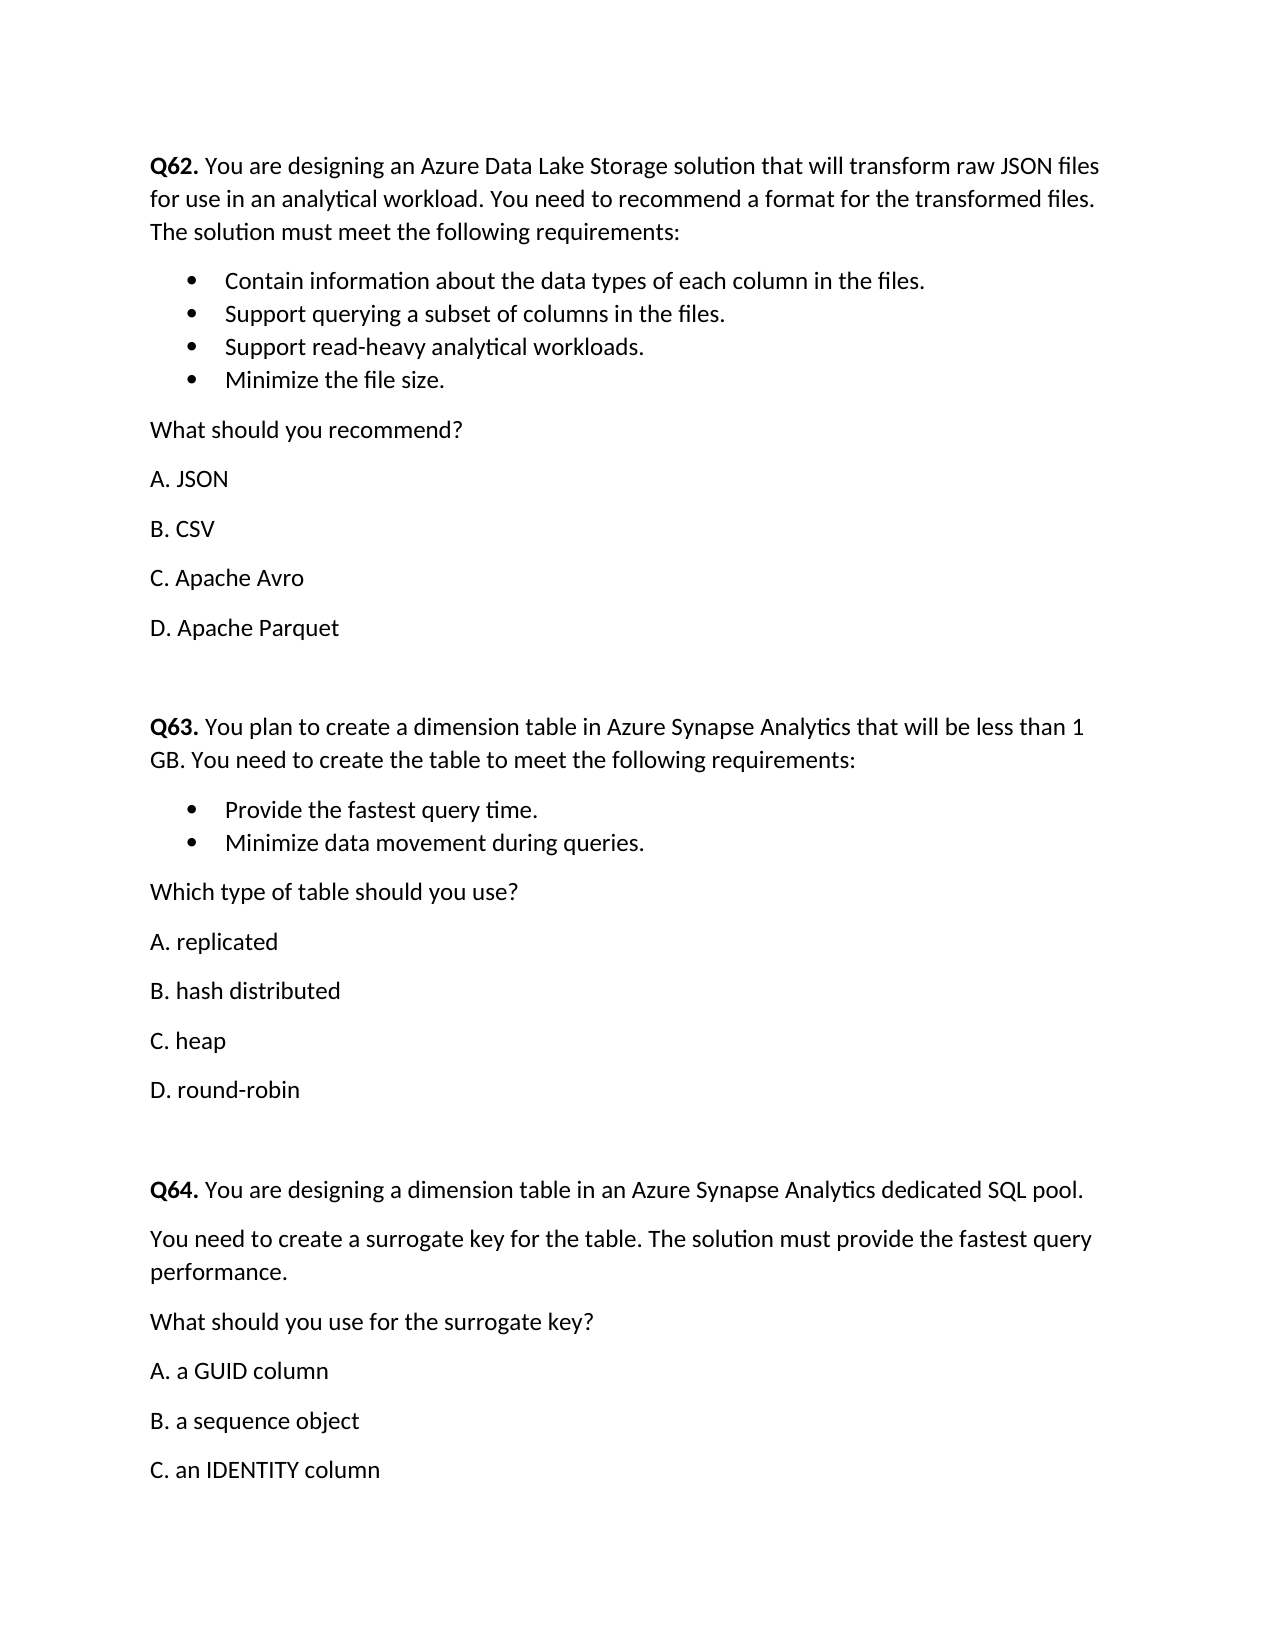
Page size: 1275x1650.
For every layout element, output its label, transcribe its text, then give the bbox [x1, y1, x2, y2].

text A. replicated [150, 926, 1125, 956]
text What should you recommend? [150, 414, 1125, 444]
text C. heap [150, 1025, 1125, 1056]
list Support querying a subset of columns in the files. [187, 298, 1125, 329]
text B. a sequence object [150, 1405, 1125, 1436]
text D. Apache Parquet [150, 612, 1125, 643]
text You need to create a surrogate key for the table. The solution must provide the fastest query performance. [150, 1223, 1125, 1287]
list Provide the fastest query time. [187, 794, 1125, 824]
text D. round-robin [150, 1074, 1125, 1105]
text Q62. You are designing an Azure Data Lake Storage solution that will transform raw JSON files for use in an analytical workload. You need to recommend a format for the transformed files. The solution must meet the following requirements: [150, 150, 1125, 246]
text B. CSV [150, 513, 1125, 543]
text C. an IDENTITY column [150, 1454, 1125, 1485]
list Support read-heavy analytical workloads. [187, 331, 1125, 362]
text Q64. You are designing a dimension table in an Azure Synapse Analytics dedicated SQL pool. [150, 1174, 1125, 1204]
list Contain information about the data types of each column in the files. [187, 265, 1125, 296]
text A. JSON [150, 463, 1125, 494]
list Minimize the file size. [187, 364, 1125, 395]
text What should you use for the surrogate key? [150, 1306, 1125, 1336]
text Which type of table should you use? [150, 876, 1125, 907]
list Minimize data movement during queries. [187, 827, 1125, 857]
text A. a GUID column [150, 1355, 1125, 1386]
text B. hash distributed [150, 975, 1125, 1006]
text Q63. You plan to create a dimension table in Azure Synapse Analytics that will be less than 1 GB. You need to create the table to meet the following requirements: [150, 711, 1125, 775]
text C. Apache Avro [150, 562, 1125, 593]
